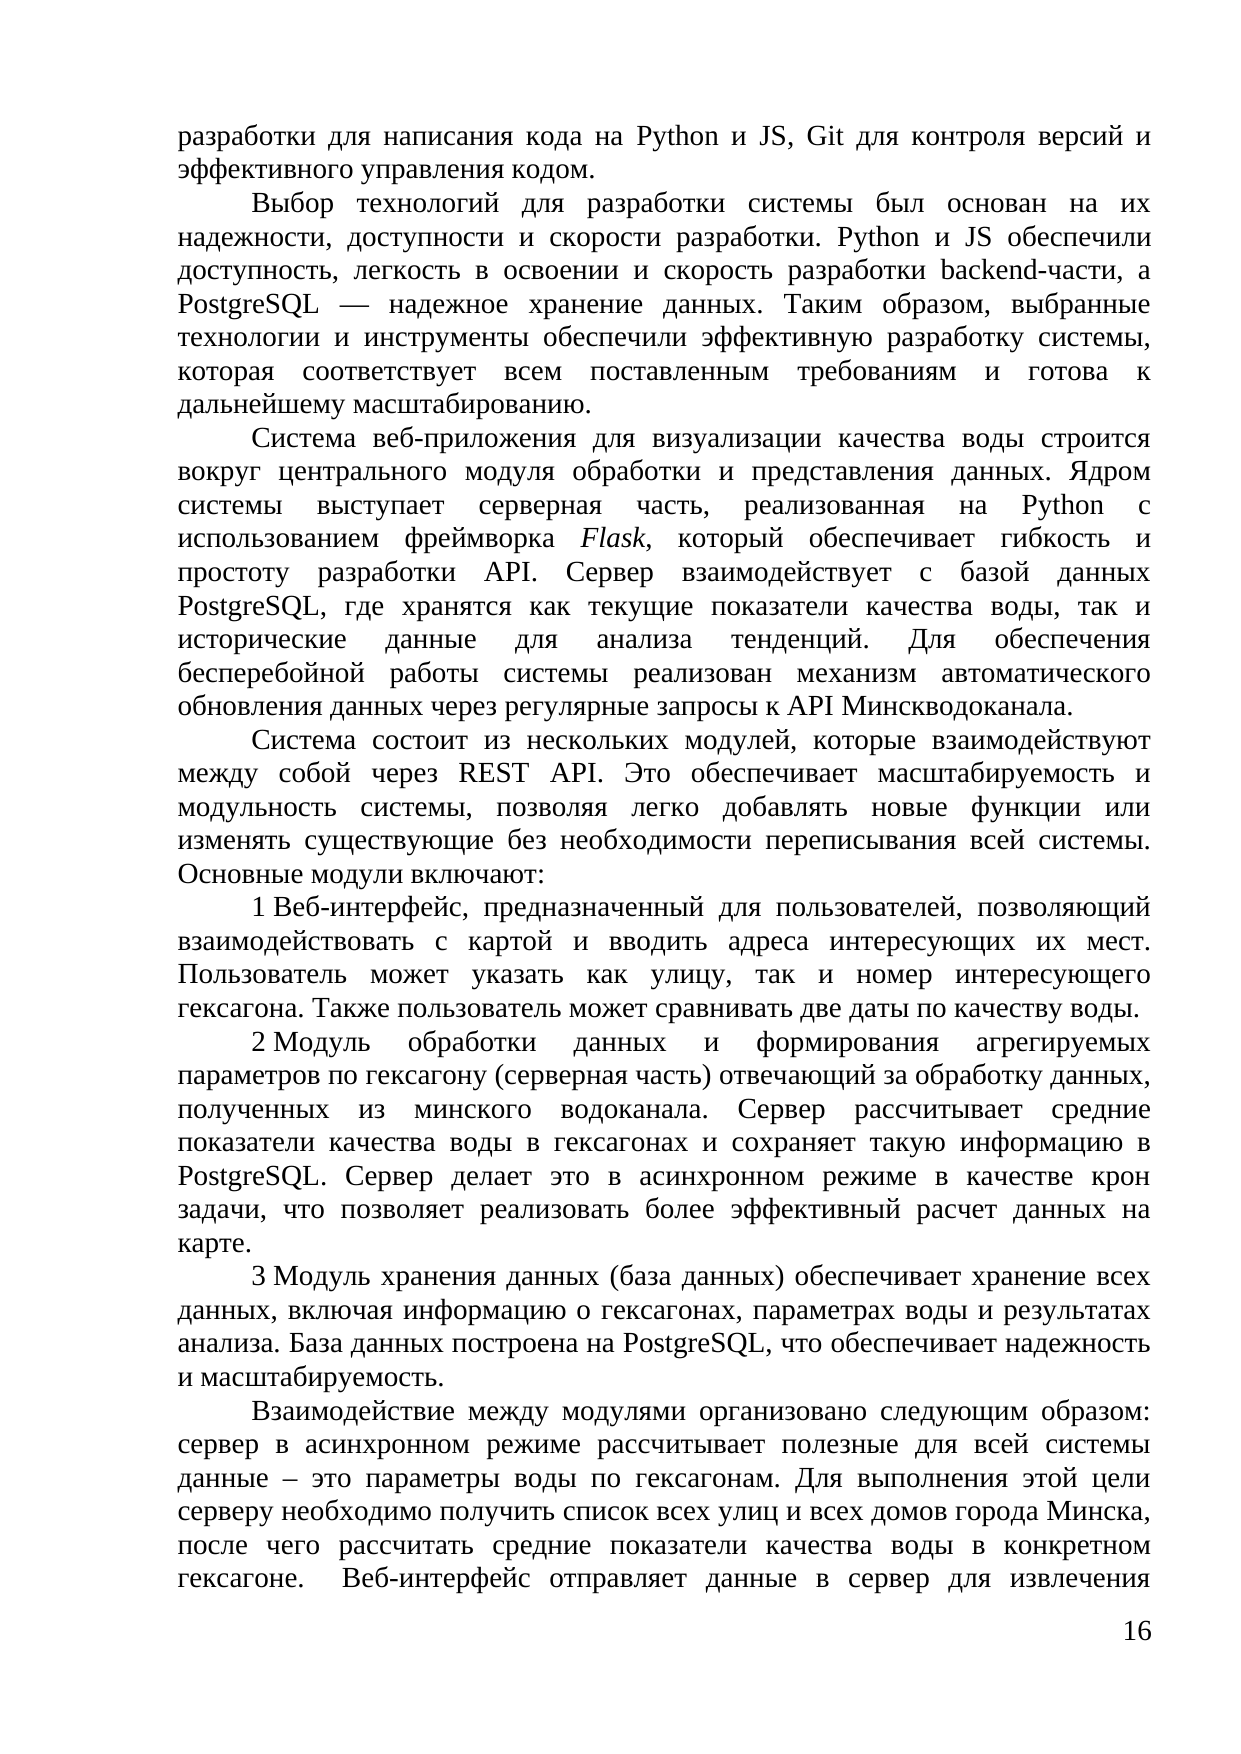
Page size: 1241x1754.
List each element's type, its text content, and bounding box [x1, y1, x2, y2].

text Система веб-приложения для визуализации качества воды строится вокруг центрального модуля обработки и представления данных. Ядром системы выступает серверная часть, реализованная на Python с использованием фреймворка Flask, который обеспечивает гибкость и простоту разработки API. Сервер взаимодействует с базой данных PostgreSQL, где хранятся как текущие показатели качества воды, так и исторические данные для анализа тенденций. Для обеспечения бесперебойной работы системы реализован механизм автоматического обновления данных через регулярные запросы к API Минскводоканала. [177, 420, 1152, 722]
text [177, 118, 1152, 185]
text 1 Веб-интерфейс, предназначенный для пользователей, позволяющий взаимодействовать с картой и вводить адреса интересующих их мест. Пользователь может указать как улицу, так и номер интересующего гексагона. Также пользователь может сравнивать две даты по качеству воды. [177, 889, 1152, 1024]
text Выбор технологий для разработки системы был основан на их надежности, доступности и скорости разработки. Python и JS обеспечили доступность, легкость в освоении и скорость разработки backend-части, а PostgreSQL — надежное хранение данных. Таким образом, выбранные технологии и инструменты обеспечили эффективную разработку системы, которая соответствует всем поставленным требованиям и готова к дальнейшему масштабированию. [177, 185, 1152, 420]
text 3 Модуль хранения данных (база данных) обеспечивает хранение всех данных, включая информацию о гексагонах, параметрах воды и результатах анализа. База данных построена на PostgreSQL, что обеспечивает надежность и масштабируемость. [177, 1258, 1152, 1393]
text Система состоит из нескольких модулей, которые взаимодействуют между собой через REST API. Это обеспечивает масштабируемость и модульность системы, позволяя легко добавлять новые функции или изменять существующие без необходимости переписывания всей системы. Основные модули включают: [177, 722, 1152, 889]
text 2 Модуль обработки данных и формирования агрегируемых параметров по гексагону (серверная часть) отвечающий за обработку данных, полученных из минского водоканала. Сервер рассчитывает средние показатели качества воды в гексагонах и сохраняет такую информацию в PostgreSQL. Сервер делает это в асинхронном режиме в качестве крон задачи, что позволяет реализовать более эффективный расчет данных на карте. [177, 1024, 1152, 1258]
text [177, 1393, 1152, 1594]
